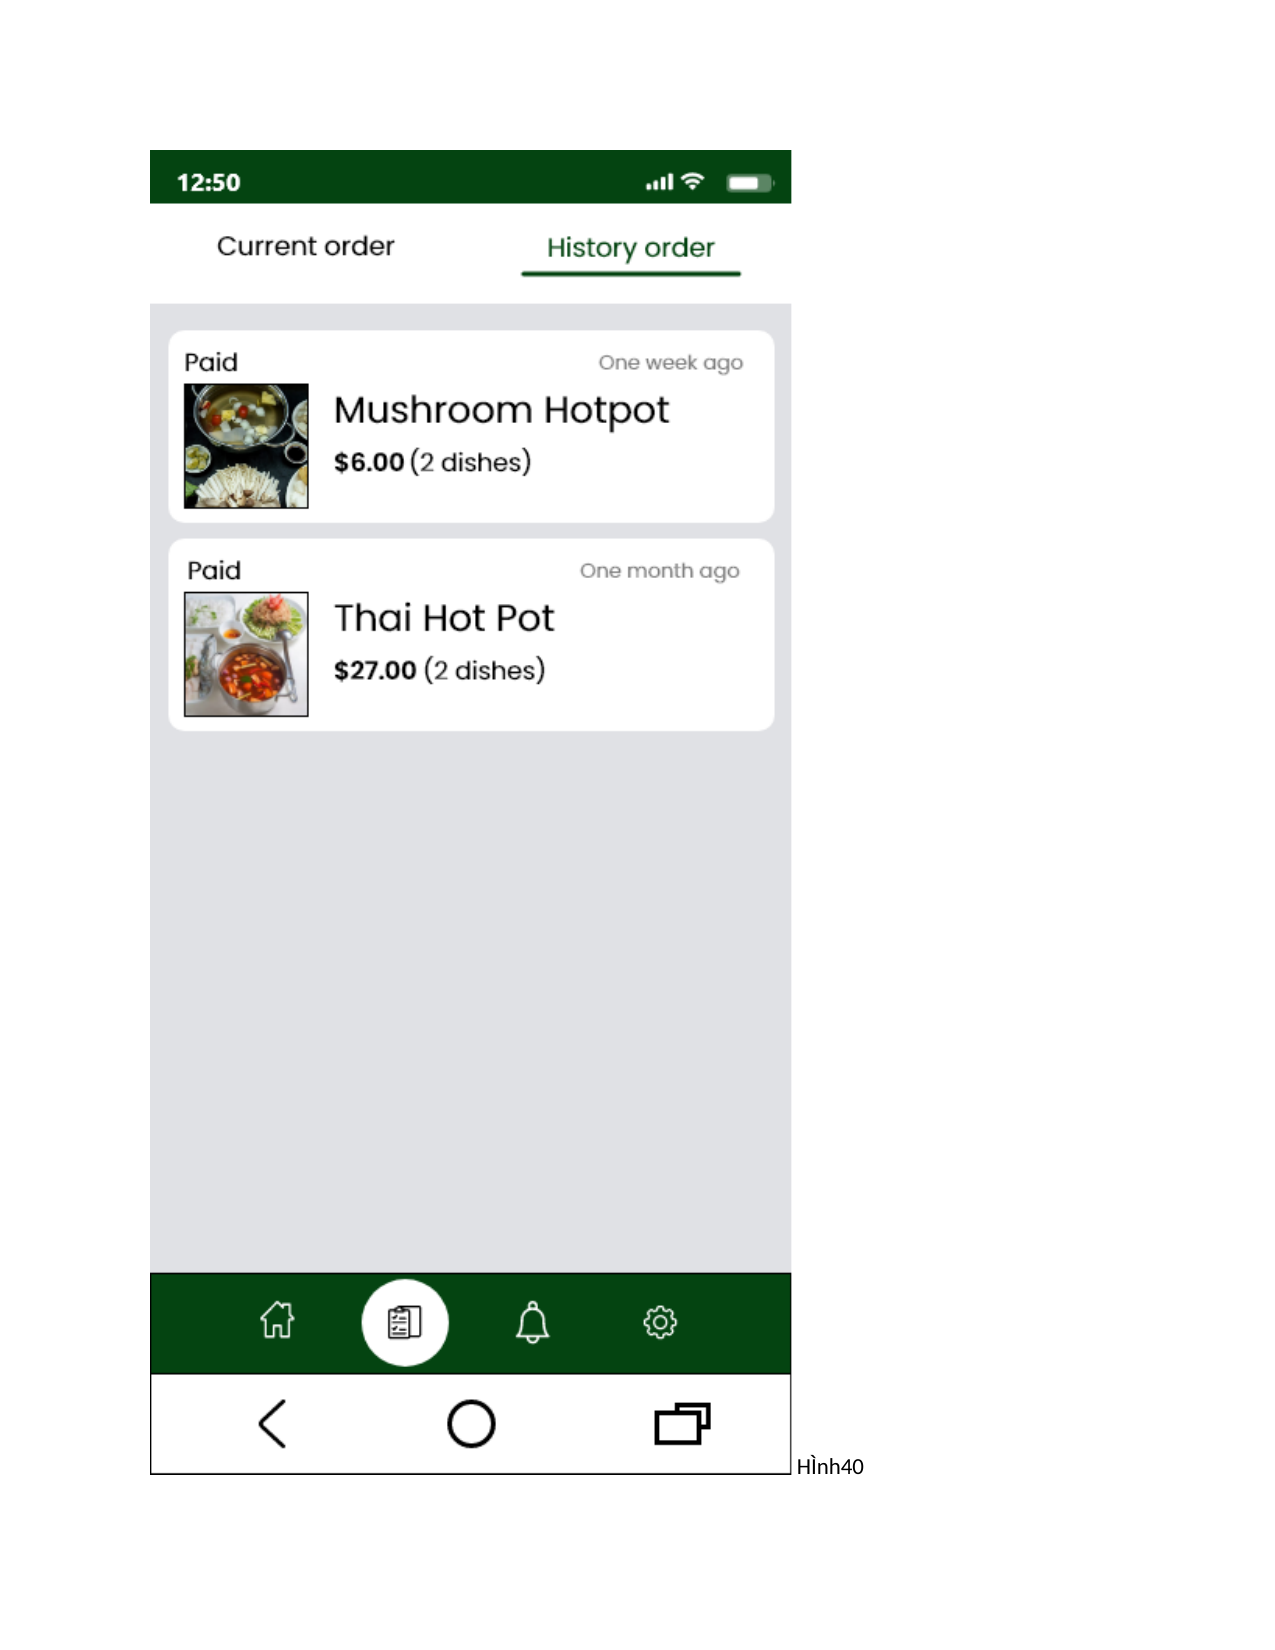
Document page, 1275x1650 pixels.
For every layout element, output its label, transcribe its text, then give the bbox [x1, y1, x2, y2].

picture [150, 150, 792, 1475]
